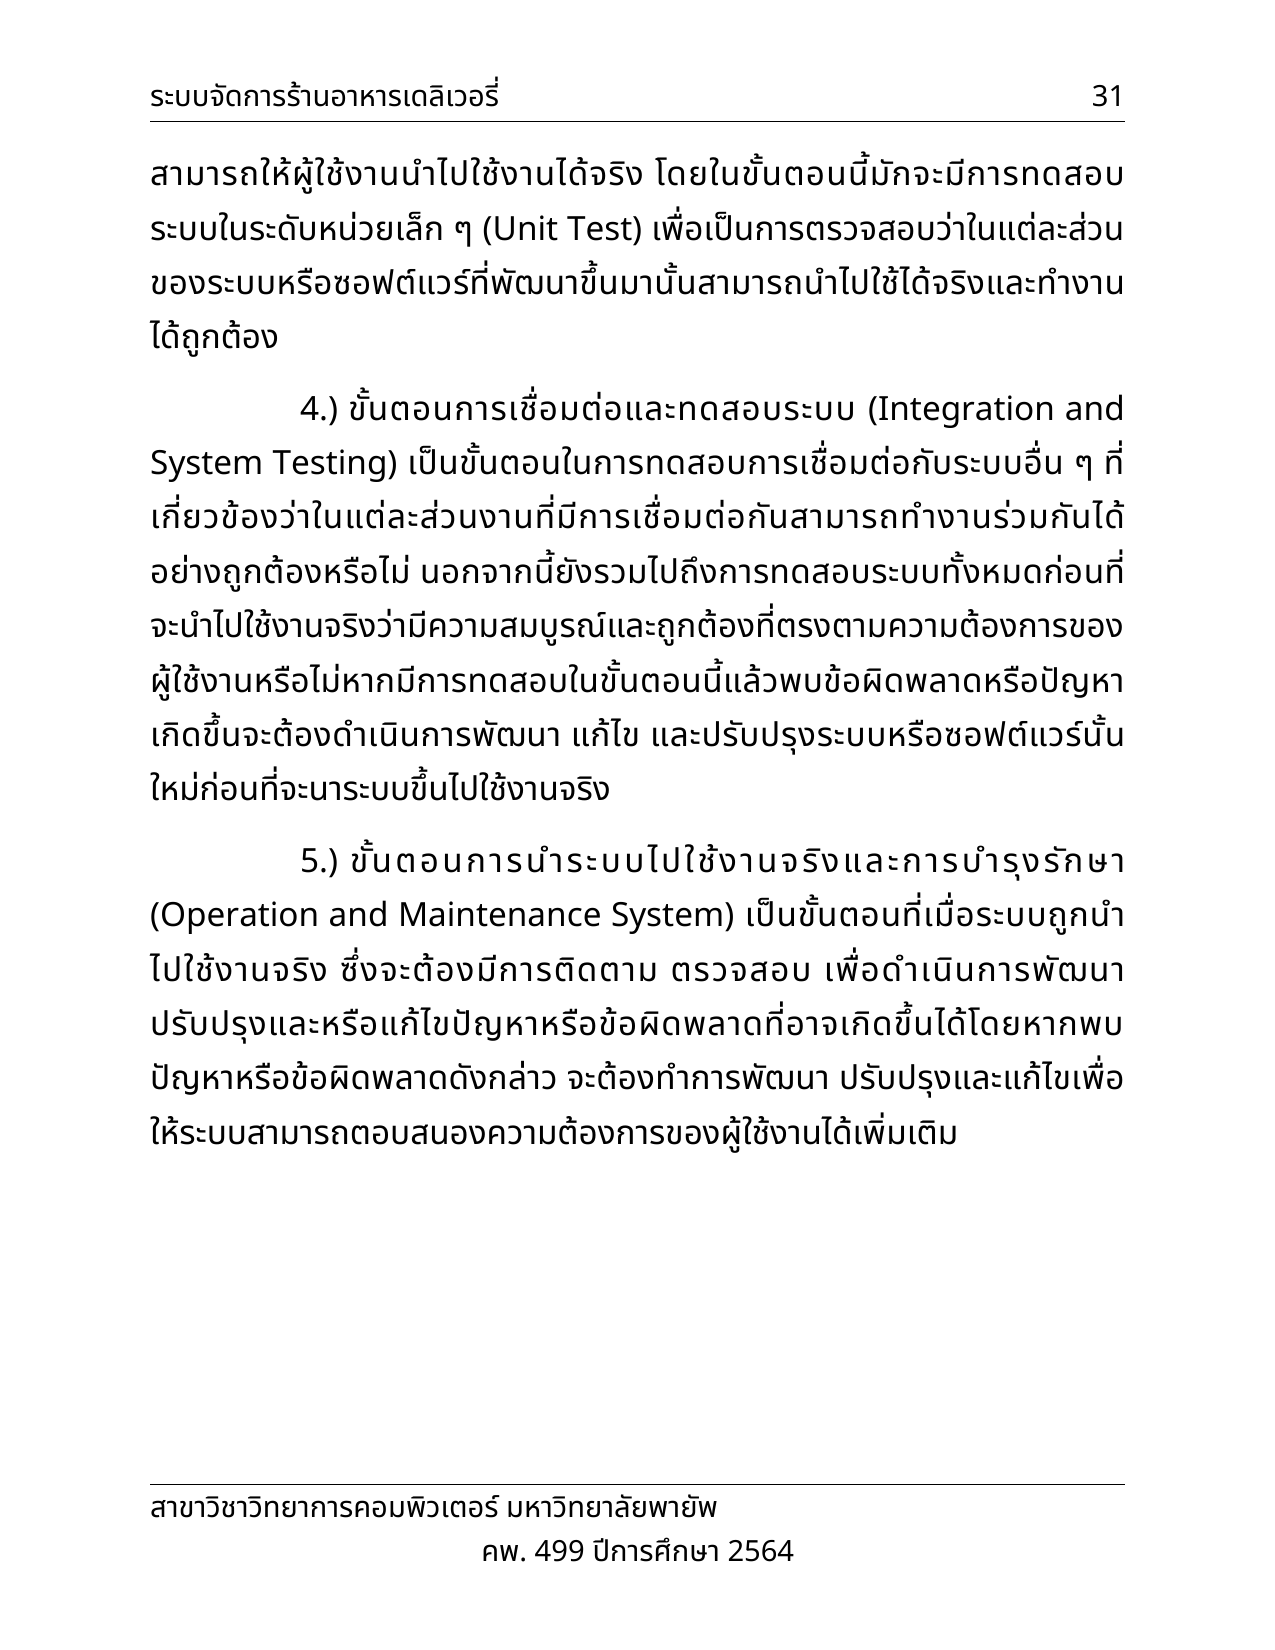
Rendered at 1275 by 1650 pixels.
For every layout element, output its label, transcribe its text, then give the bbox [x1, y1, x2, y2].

text 4.) ขั้นตอนการเชื่อมต่อและทดสอบระบบ (Integration and System Testing) เป็นขั้นตอนในการทดสอบการเชื่อมต่อกับระบบอื่น ๆ ที่เกี่ยวข้องว่าในแต่ละส่วนงานที่มีการเชื่อมต่อกันสามารถทำงานร่วมกันได้อย่างถูกต้องหรือไม่ นอกจากนี้ยังรวมไปถึงการทดสอบระบบทั้งหมดก่อนที่จะนำไปใช้งานจริงว่ามีความสมบูรณ์และถูกต้องที่ตรงตามความต้องการของผู้ใช้งานหรือไม่หากมีการทดสอบในขั้นตอนนี้แล้วพบข้อผิดพลาดหรือปัญหาเกิดขึ้นจะต้องดำเนินการพัฒนา แก้ไข และปรับปรุงระบบหรือซอฟต์แวร์นั้นใหม่ก่อนที่จะนาระบบขึ้นไปใช้งานจริง [150, 384, 1125, 816]
text 5.) ขั้นตอนการนำระบบไปใช้งานจริงและการบำรุงรักษา (Operation and Maintenance System) เป็นขั้นตอนที่เมื่อระบบถูกนำไปใช้งานจริง ซึ่งจะต้องมีการติดตาม ตรวจสอบ เพื่อดำเนินการพัฒนา ปรับปรุงและหรือแก้ไขปัญหาหรือข้อผิดพลาดที่อาจเกิดขึ้นได้โดยหากพบปัญหาหรือข้อผิดพลาดดังกล่าว จะต้องทำการพัฒนา ปรับปรุงและแก้ไขเพื่อให้ระบบสามารถตอบสนองความต้องการของผู้ใช้งานได้เพิ่มเติม [150, 836, 1125, 1159]
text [150, 150, 1125, 364]
